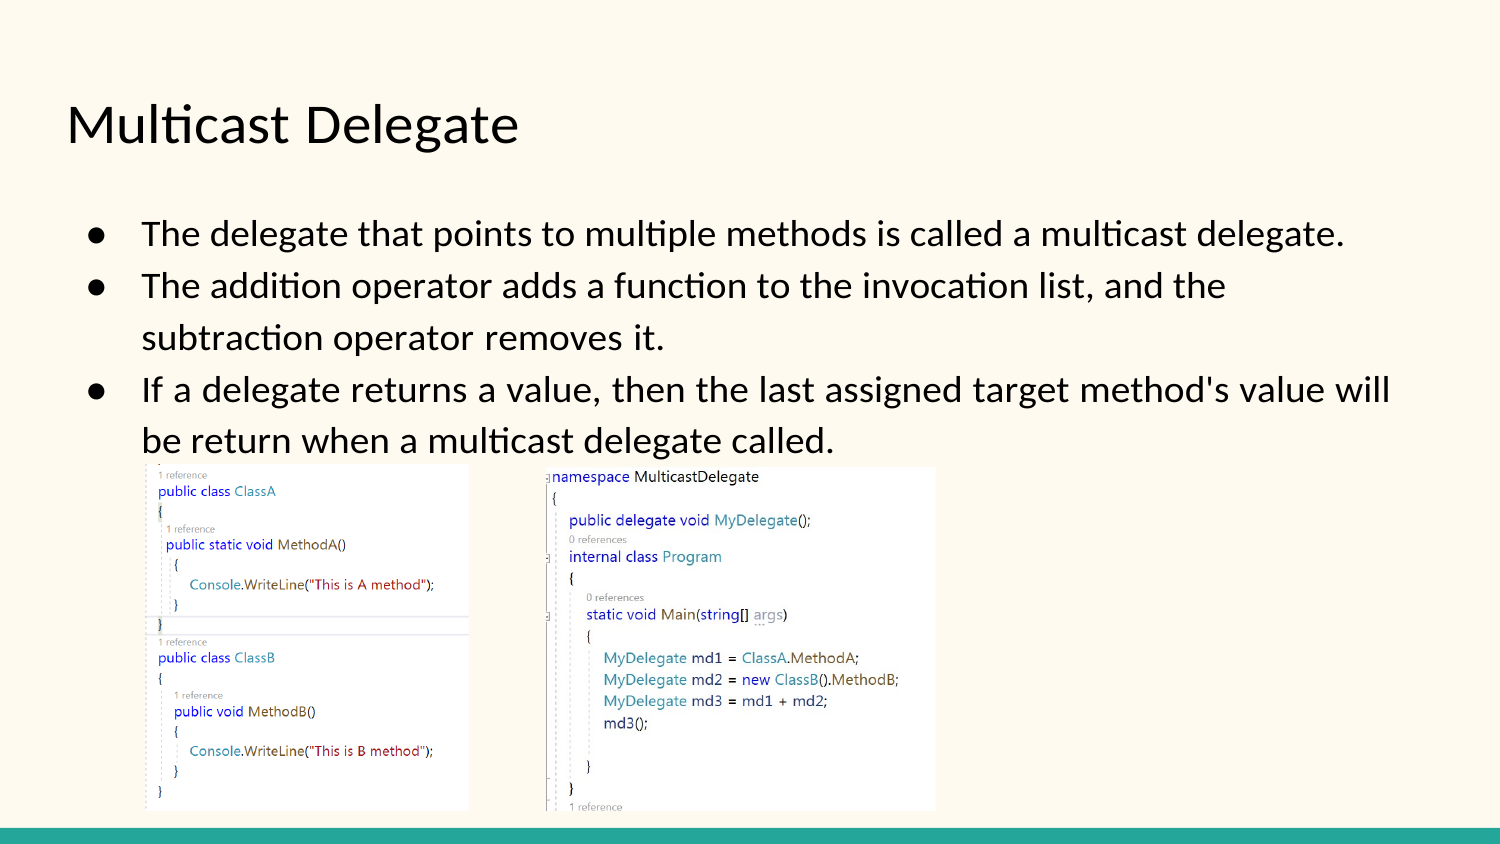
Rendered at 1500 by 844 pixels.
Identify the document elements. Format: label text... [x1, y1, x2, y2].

text Multicast Delegate [66, 89, 1500, 158]
picture [546, 467, 936, 811]
text be return when a multicast delegate called. [141, 417, 1500, 463]
list If a delegate returns a value, then the last assigned target method's value will [85, 366, 1500, 412]
list The delegate that points to multiple methods is called a multicast delegate. [85, 210, 1500, 256]
picture [145, 464, 469, 811]
list The addition operator adds a function to the invocation list, and the subtraction operator removes it. [85, 262, 1417, 360]
